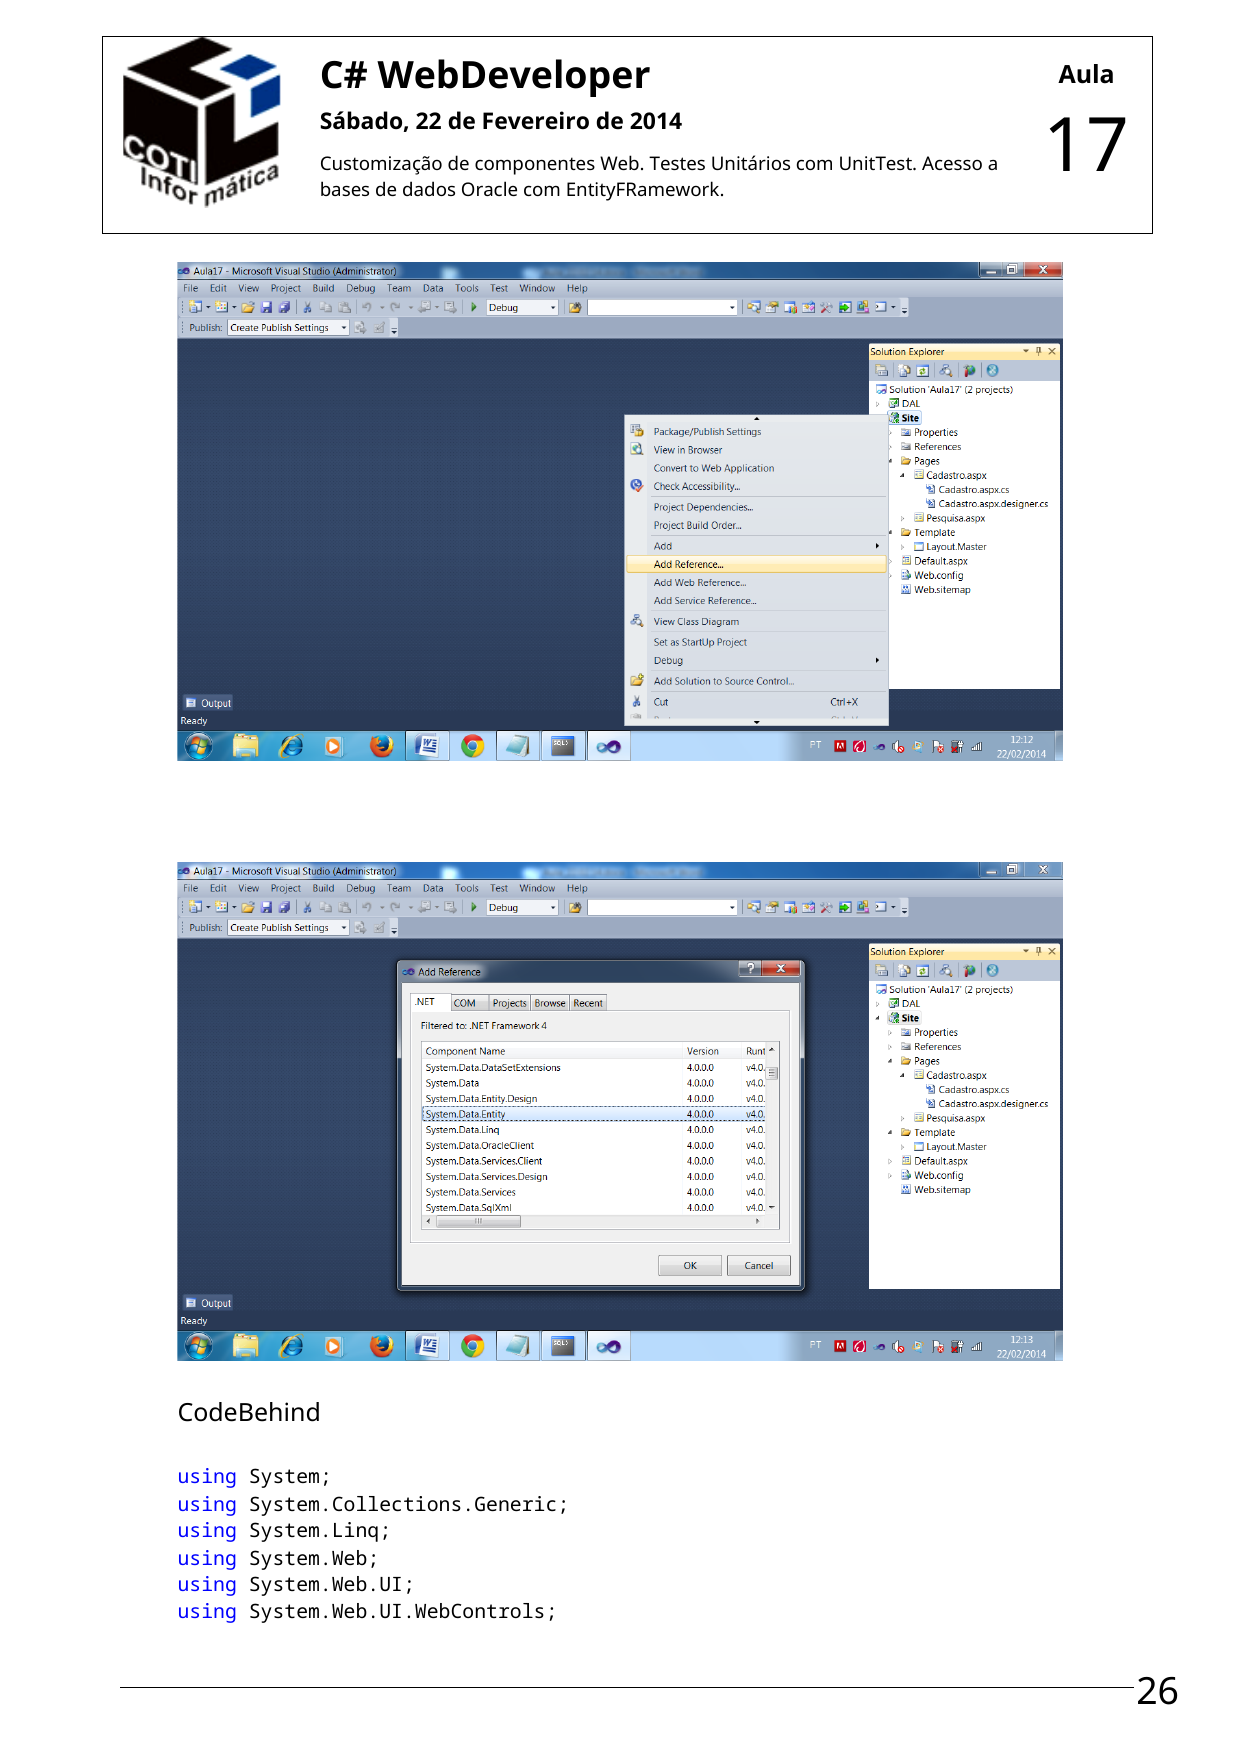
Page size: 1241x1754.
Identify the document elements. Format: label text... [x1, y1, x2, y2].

text using System.Web.UI.WebControls; [177, 1598, 1063, 1625]
picture [177, 262, 1063, 761]
text CodeBehind [177, 1395, 1063, 1429]
picture [177, 862, 1063, 1361]
text using System.Web.UI; [177, 1571, 1063, 1598]
text using System.Web; [177, 1544, 1063, 1571]
text using System.Collections.Generic; [177, 1490, 1063, 1517]
text using System.Linq; [177, 1517, 1063, 1544]
text using System; [177, 1463, 1063, 1490]
